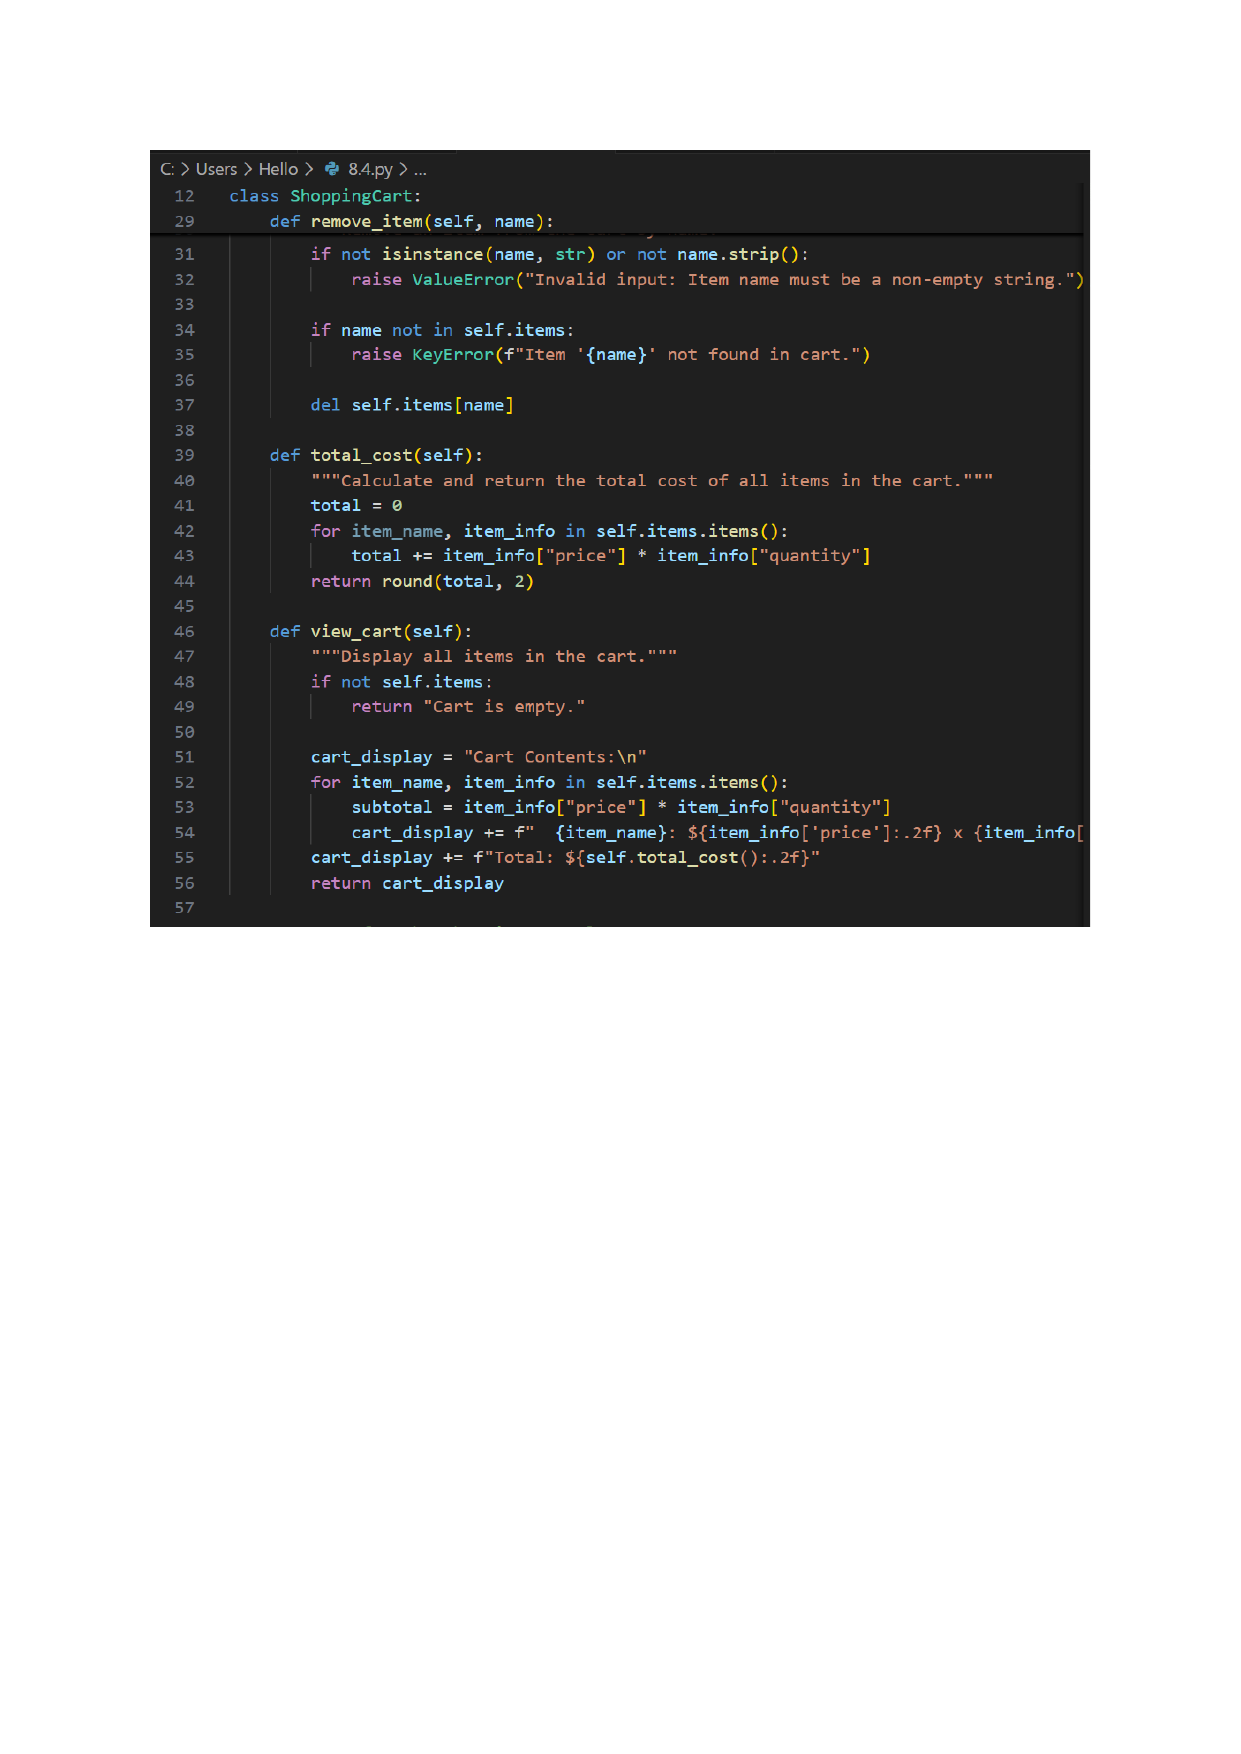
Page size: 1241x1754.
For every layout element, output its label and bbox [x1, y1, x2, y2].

picture [150, 150, 1091, 927]
